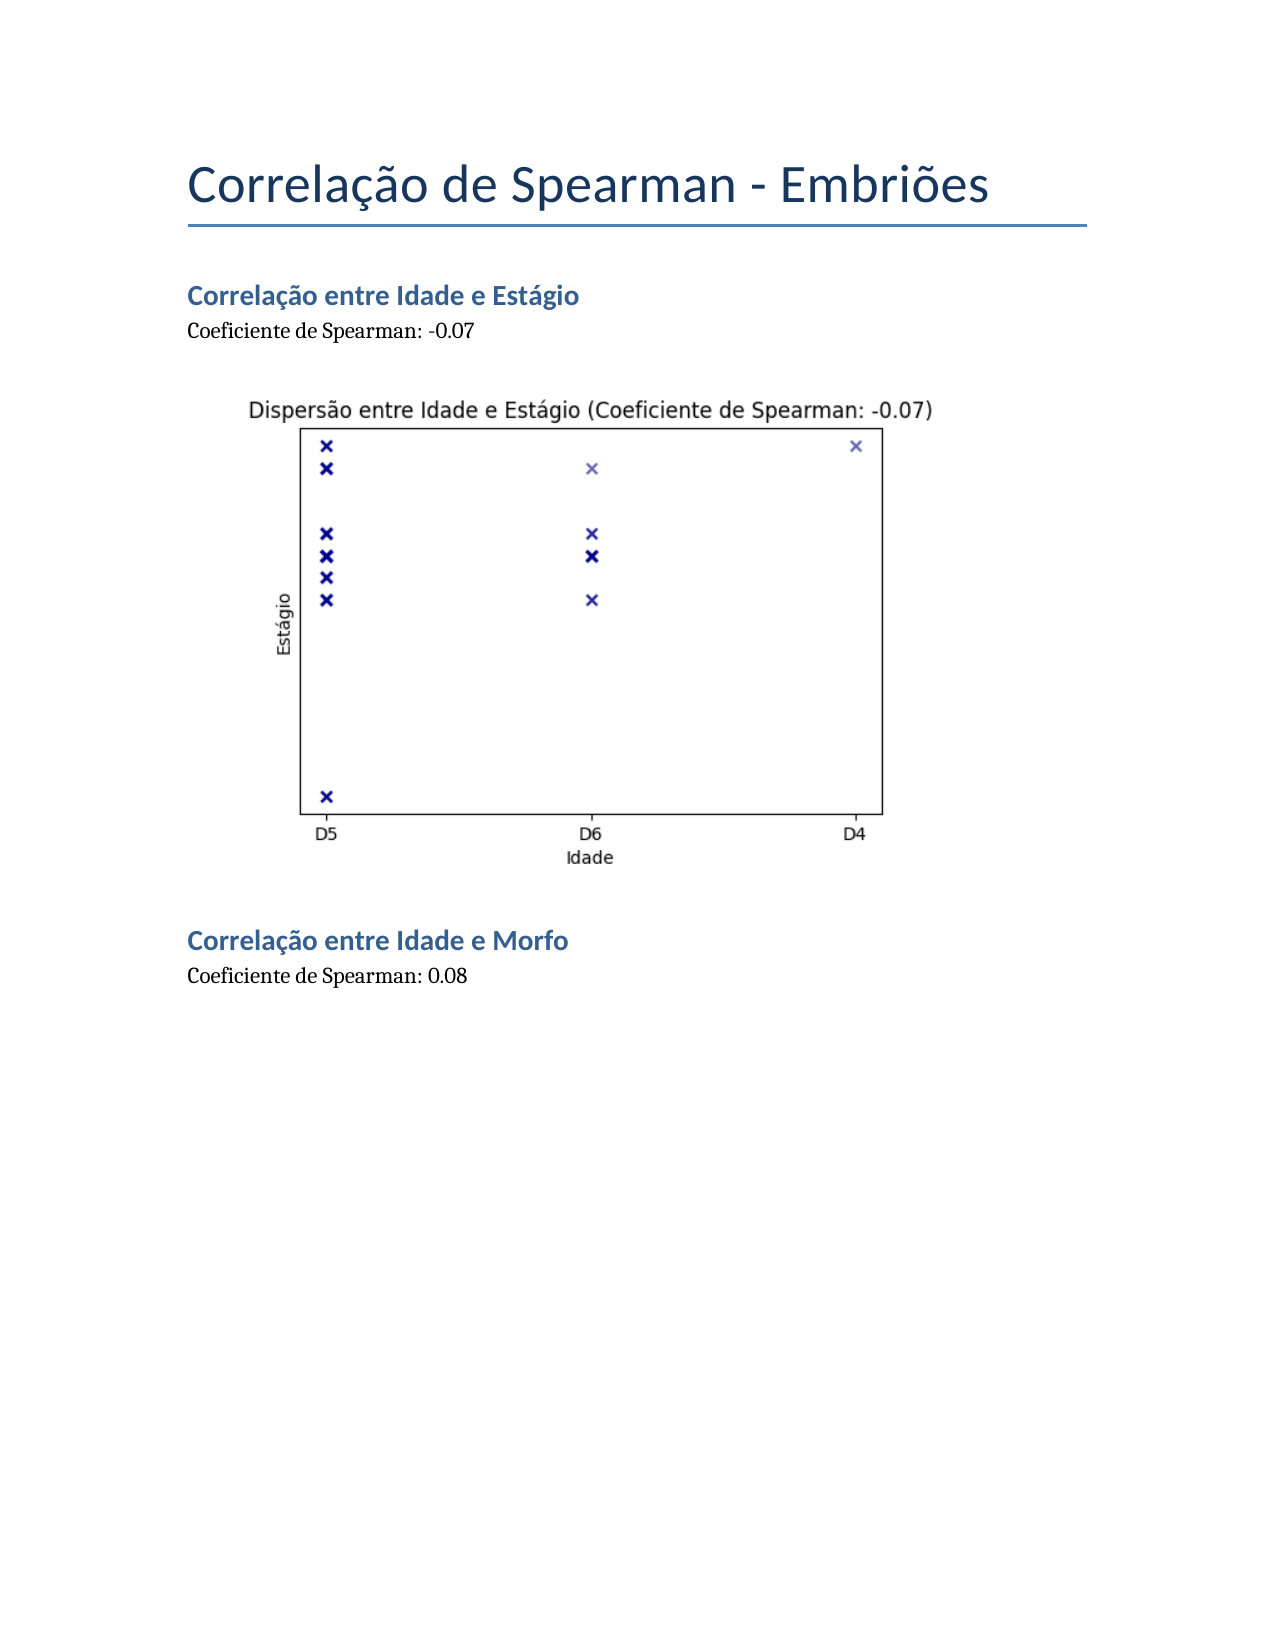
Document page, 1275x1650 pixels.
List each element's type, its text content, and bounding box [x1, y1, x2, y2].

picture [206, 368, 957, 869]
text Coeficiente de Spearman: -0.07 [187, 317, 1087, 344]
subtitle Correlação entre Idade e Morfo [187, 922, 1087, 958]
subtitle Correlação entre Idade e Estágio [187, 277, 1087, 312]
title Correlação de Spearman - Embriões [187, 150, 1087, 227]
text Coeficiente de Spearman: 0.08 [187, 963, 1087, 990]
